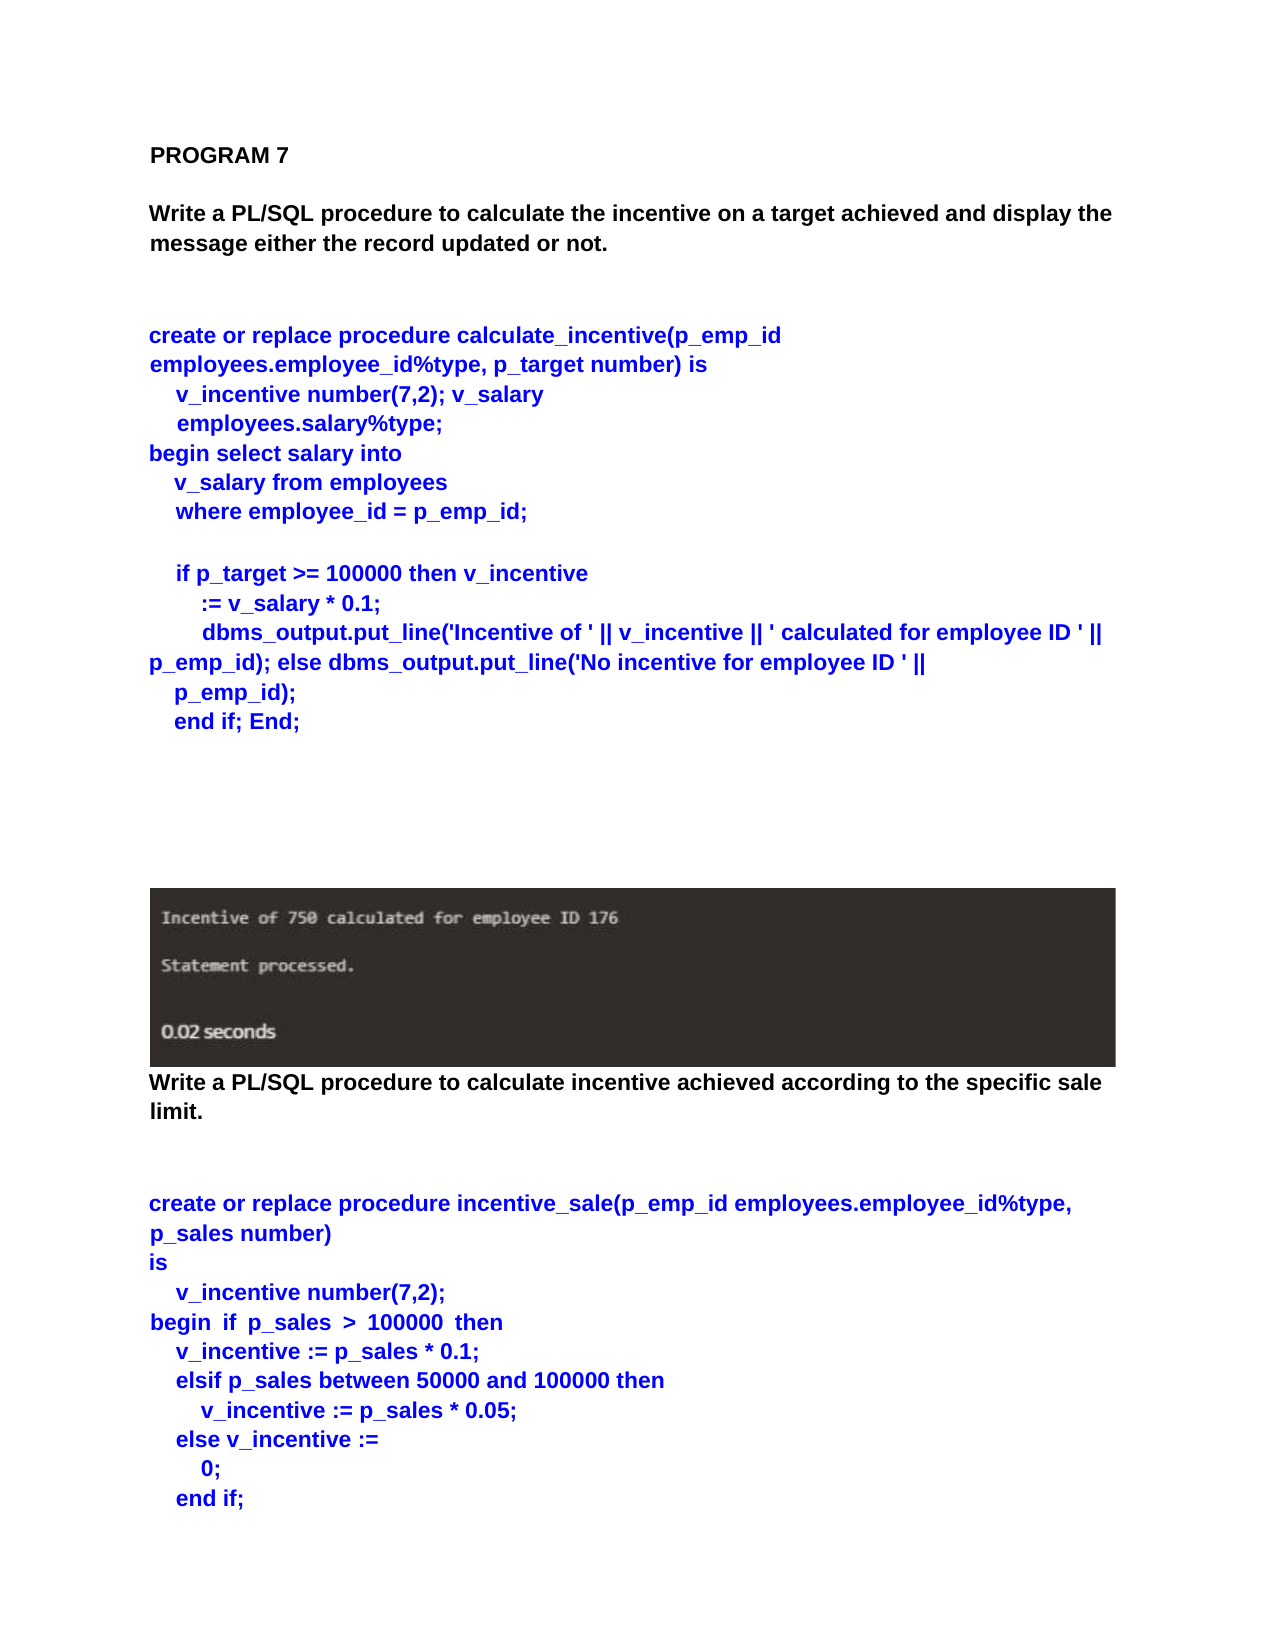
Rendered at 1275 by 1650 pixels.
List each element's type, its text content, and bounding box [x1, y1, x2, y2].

text begin if p_sales > 100000 then v_incentive := p_sales * 0.1; [150, 1308, 503, 1364]
text create or replace procedure incentive_sale(p_emp_id employees.employee_id%type, p_sales number) [148, 1190, 1096, 1246]
text where employee_id = p_emp_id; [176, 498, 1096, 525]
text begin select salary into v_salary from employees [148, 439, 459, 495]
text end if; [176, 1485, 1096, 1511]
text if p_target >= 100000 then v_incentive := v_salary * 0.1; [176, 560, 588, 616]
text v_incentive number(7,2); v_salary employees.salary%type; [176, 381, 551, 436]
text Write a PL/SQL procedure to calculate the incentive on a target achieved and display the message either the record updated or not. [148, 200, 1113, 256]
picture [150, 888, 1116, 1067]
text elsif p_sales between 50000 and 100000 then v_incentive := p_sales * 0.05; [176, 1367, 796, 1423]
text else v_incentive := 0; [176, 1426, 379, 1482]
text p_emp_id); else dbms_output.put_line('No incentive for employee ID ' || p_emp_id); [148, 649, 927, 705]
text dbms_output.put_line('Incentive of ' || v_incentive || ' calculated for employee ID ' || [137, 619, 1102, 646]
text Write a PL/SQL procedure to calculate incentive achieved according to the specific sale limit. [148, 1069, 1113, 1125]
text end if; End; [148, 708, 302, 734]
text is [148, 1249, 1096, 1276]
text v_incentive number(7,2); [176, 1279, 1096, 1305]
text create or replace procedure calculate_incentive(p_emp_id employees.employee_id%type, p_target number) is [148, 322, 783, 377]
